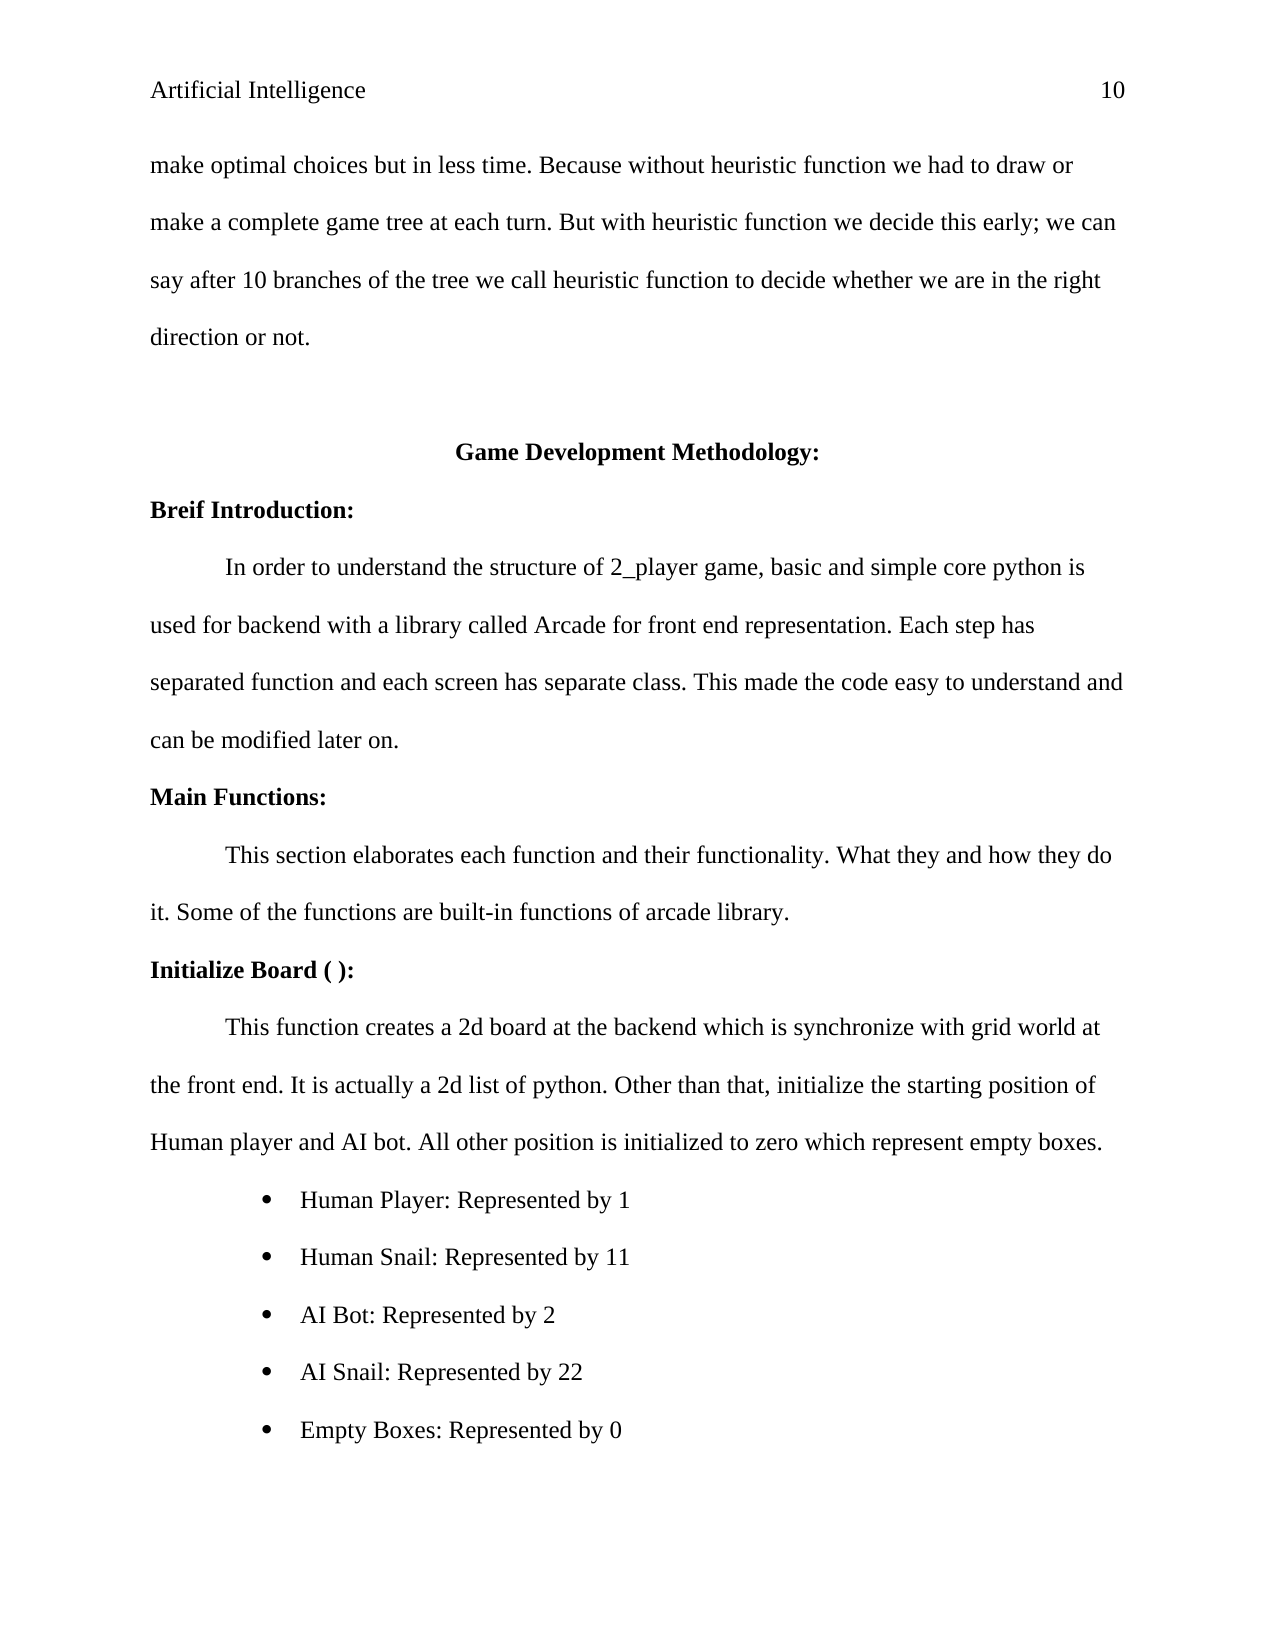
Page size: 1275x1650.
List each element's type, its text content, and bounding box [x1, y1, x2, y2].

list Human Player: Represented by 1 [262, 1185, 1125, 1214]
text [150, 150, 1125, 351]
subtitle Breif Introduction: [150, 495, 1125, 524]
subtitle Initialize Board ( ): [150, 955, 1125, 984]
text In order to understand the structure of 2_player game, basic and simple core python is used for backend with a library called Arcade for front end representation. Each step has separated function and each screen has separate class. This made the code easy to understand and can be modified later on. [150, 552, 1125, 754]
text This section elaborates each function and their functionality. What they and how they do it. Some of the functions are built-in functions of arcade library. [150, 840, 1125, 926]
subtitle Game Development Methodology: [150, 437, 1125, 466]
subtitle Main Functions: [150, 782, 1125, 811]
list AI Bot: Represented by 2 [262, 1300, 1125, 1329]
text This function creates a 2d board at the backend which is synchronize with grid world at the front end. It is actually a 2d list of python. Other than that, initialize the starting position of Human player and AI bot. All other position is initialized to zero which represent empty boxes. [150, 1012, 1125, 1156]
list Human Snail: Represented by 11 [262, 1242, 1125, 1271]
list AI Snail: Represented by 22 [262, 1357, 1125, 1386]
list Empty Boxes: Represented by 0 [262, 1415, 1125, 1444]
